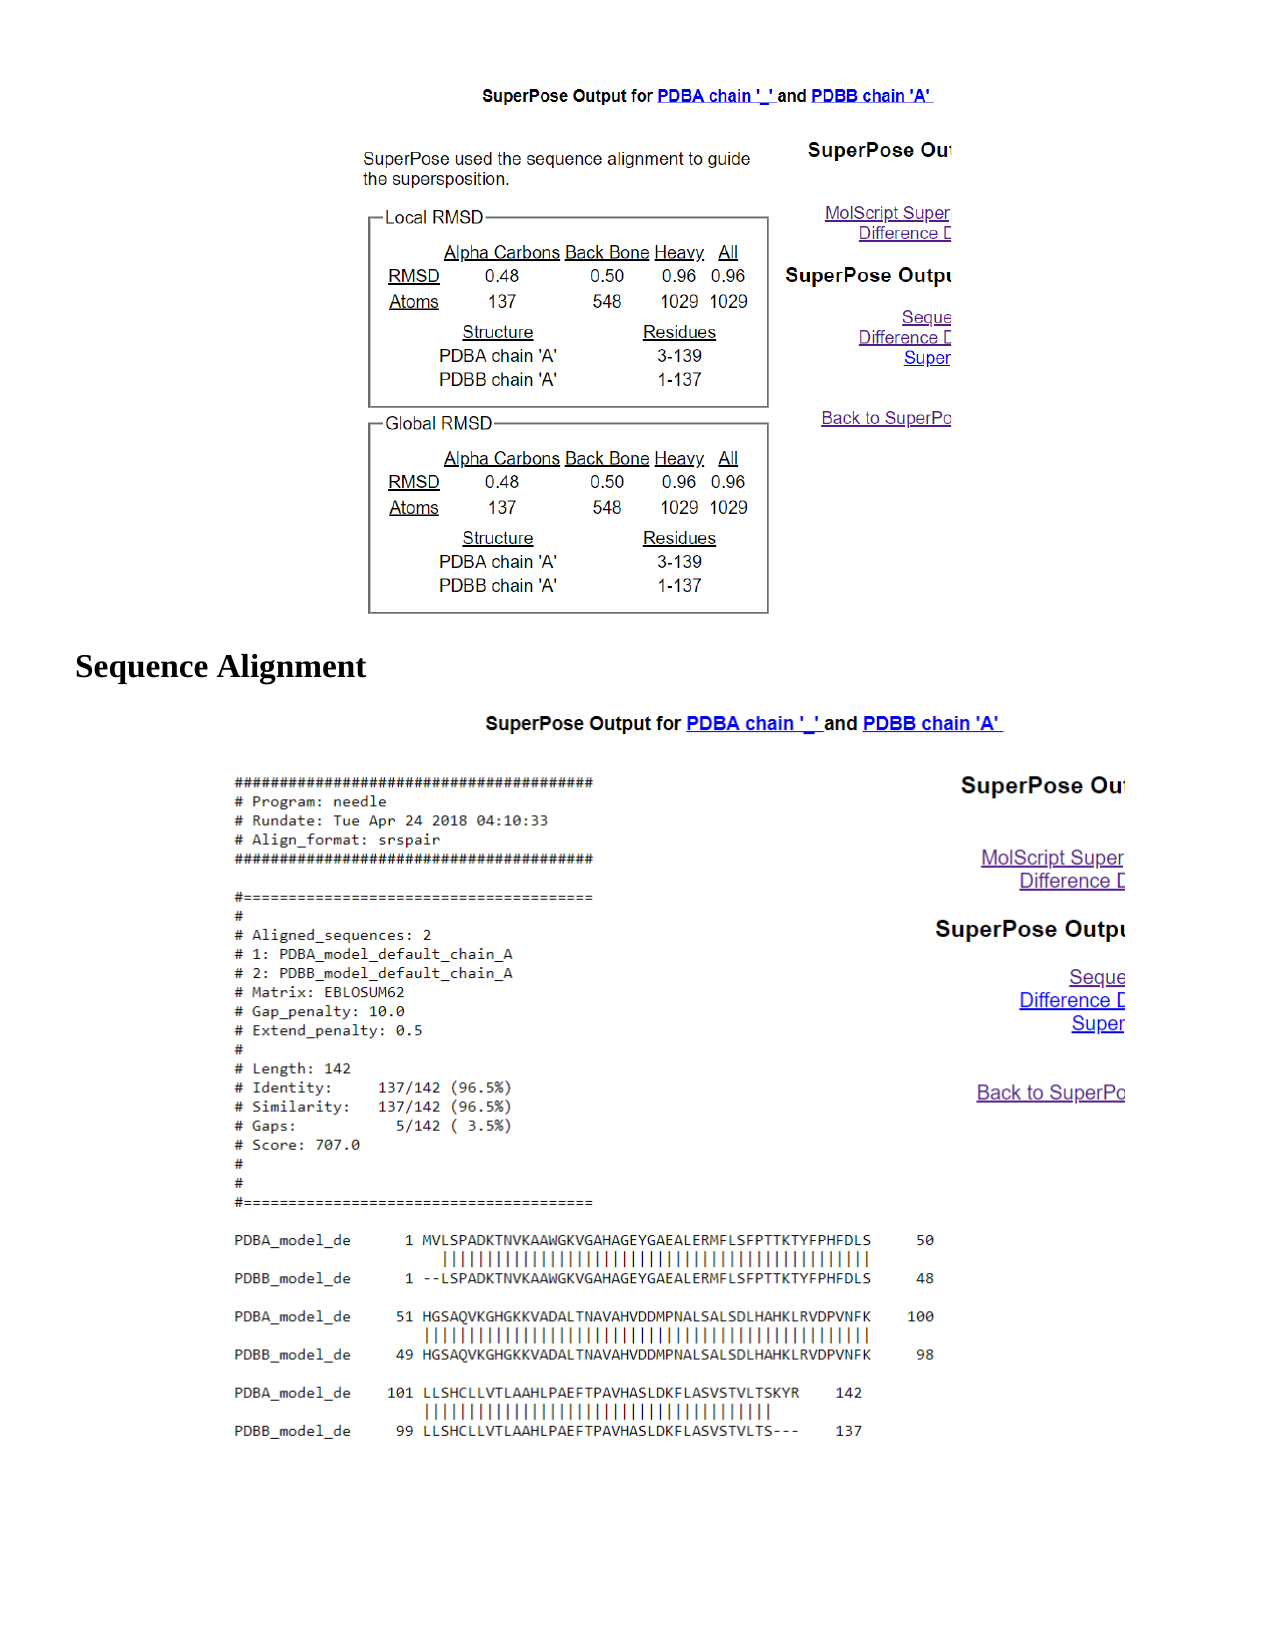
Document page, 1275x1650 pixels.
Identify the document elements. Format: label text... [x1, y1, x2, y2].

picture [150, 704, 1125, 1473]
text Sequence Alignment [75, 646, 1200, 684]
picture [323, 75, 952, 628]
